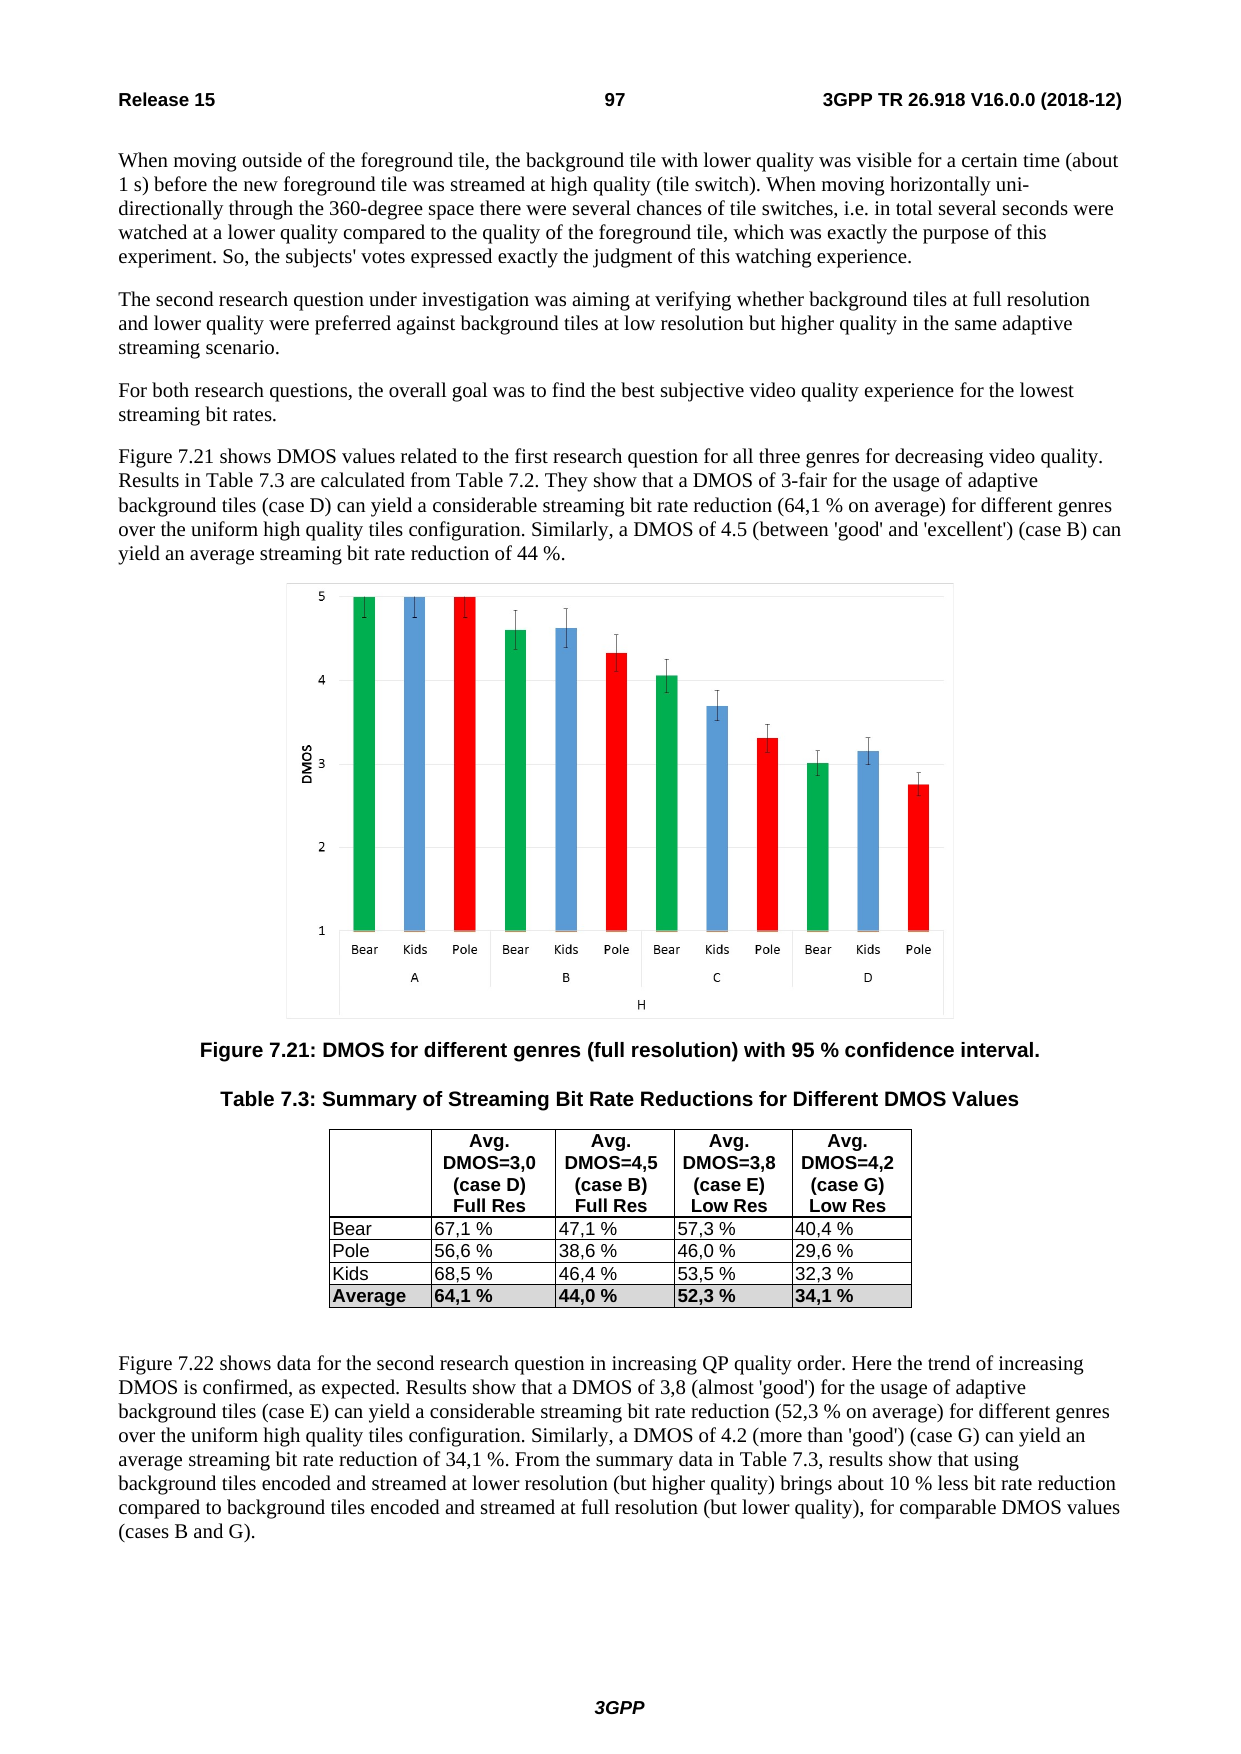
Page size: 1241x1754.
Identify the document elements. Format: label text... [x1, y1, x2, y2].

table_cell 29,6 % [793, 1240, 911, 1262]
table_cell 46,0 % [675, 1240, 792, 1262]
table_cell Pole [330, 1240, 431, 1262]
table_cell 56,6 % [432, 1240, 555, 1262]
table_header Avg. DMOS=3,8 (case E) Low Res [675, 1130, 792, 1216]
table_cell 64,1 % [432, 1285, 555, 1307]
text Figure 7.22 shows data for the second research question in increasing QP quality order. Here the trend of increasing DMOS is confirmed, as expected. Results show that a DMOS of 3,8 (almost 'good') for the usage of adaptive background tiles (case E) can yield a considerable streaming bit rate reduction (52,3 % on average) for different genres over the uniform high quality tiles configuration. Similarly, a DMOS of 4.2 (more than 'good') (case G) can yield an average streaming bit rate reduction of 34,1 %. From the summary data in Table 7.3, results show that using background tiles encoded and streamed at lower resolution (but higher quality) brings about 10 % less bit rate reduction compared to background tiles encoded and streamed at full resolution (but lower quality), for comparable DMOS values (cases B and G). [118, 1351, 1122, 1543]
table_cell Bear [330, 1218, 431, 1239]
table_cell 68,5 % [432, 1263, 555, 1284]
table_cell 44,0 % [556, 1285, 674, 1307]
table_cell 46,4 % [556, 1263, 674, 1284]
table_header Avg. DMOS=4,5 (case B) Full Res [556, 1130, 674, 1216]
table_cell Average [330, 1285, 431, 1307]
table_cell 38,6 % [556, 1240, 674, 1262]
text Figure 7.21: DMOS for different genres (full resolution) with 95 % confidence interval. [118, 1037, 1122, 1061]
text When moving outside of the foreground tile, the background tile with lower quality was visible for a certain time (about 1 s) before the new foreground tile was streamed at high quality (tile switch). When moving horizontally uni-directionally through the 360-degree space there were several chances of tile switches, i.e. in total several seconds were watched at a lower quality compared to the quality of the foreground tile, which was exactly the purpose of this experiment. So, the subjects' votes expressed exactly the judgment of this watching experience. [118, 147, 1122, 268]
text The second research question under investigation was aiming at verifying whether background tiles at full resolution and lower quality were preferred against background tiles at low resolution but higher quality in the same adaptive streaming scenario. [118, 287, 1122, 359]
text Table 7.3: Summary of Streaming Bit Rate Reductions for Different DMOS Values [118, 1086, 1122, 1110]
text For both research questions, the overall goal was to find the best subjective video quality experience for the lowest streaming bit rates. [118, 377, 1122, 426]
table_cell 34,1 % [793, 1285, 911, 1307]
table_cell 67,1 % [432, 1218, 555, 1239]
table_cell 40,4 % [793, 1218, 911, 1239]
table_cell 32,3 % [793, 1263, 911, 1284]
table_cell 52,3 % [675, 1285, 792, 1307]
picture [286, 583, 954, 1019]
table_header [330, 1130, 431, 1216]
table_header Avg. DMOS=4,2 (case G) Low Res [793, 1130, 911, 1216]
table_header Avg. DMOS=3,0 (case D) Full Res [432, 1130, 555, 1216]
text Figure 7.21 shows DMOS values related to the first research question for all three genres for decreasing video quality. Results in Table 7.3 are calculated from Table 7.2. They show that a DMOS of 3-fair for the usage of adaptive background tiles (case D) can yield a considerable streaming bit rate reduction (64,1 % on average) for different genres over the uniform high quality tiles configuration. Similarly, a DMOS of 4.5 (between 'good' and 'excellent') (case B) can yield an average streaming bit rate reduction of 44 %. [118, 444, 1122, 565]
table_cell 47,1 % [556, 1218, 674, 1239]
table_cell 53,5 % [675, 1263, 792, 1284]
table_cell Kids [330, 1263, 431, 1284]
table_cell 57,3 % [675, 1218, 792, 1239]
